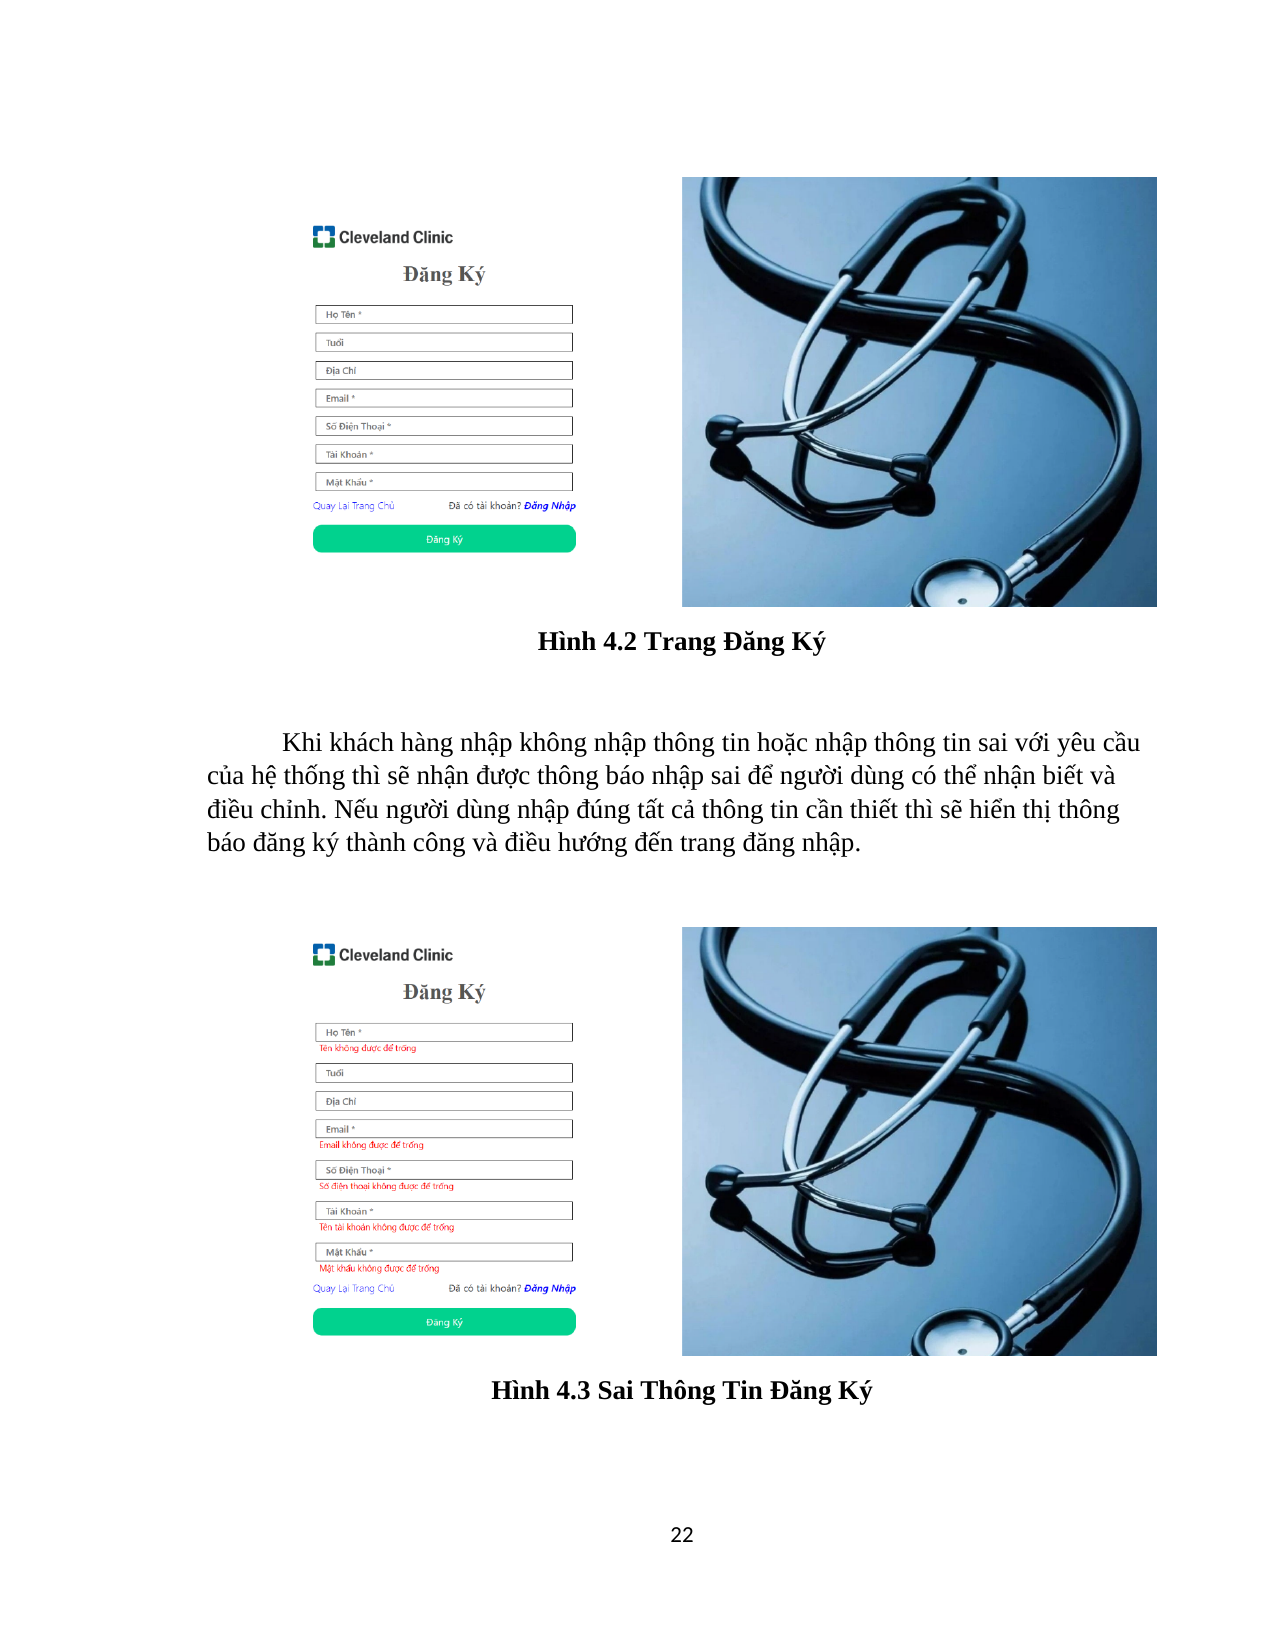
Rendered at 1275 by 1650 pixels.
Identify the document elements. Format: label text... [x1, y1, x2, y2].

picture [206, 177, 1157, 607]
text Hình 4.3 Sai Thông Tin Đăng Ký [207, 1374, 1157, 1405]
text Hình 4.2 Trang Đăng Ký [207, 626, 1157, 657]
text Khi khách hàng nhập không nhập thông tin hoặc nhập thông tin sai với yêu cầu của hệ thống thì sẽ nhận được thông báo nhập sai để người dùng có thể nhận biết và điều chỉnh. Nếu người dùng nhập đúng tất cả thông tin cần thiết thì sẽ hiển thị thông báo đăng ký thành công và điều hướng đến trang đăng nhập. [207, 726, 1157, 858]
picture [206, 927, 1157, 1356]
